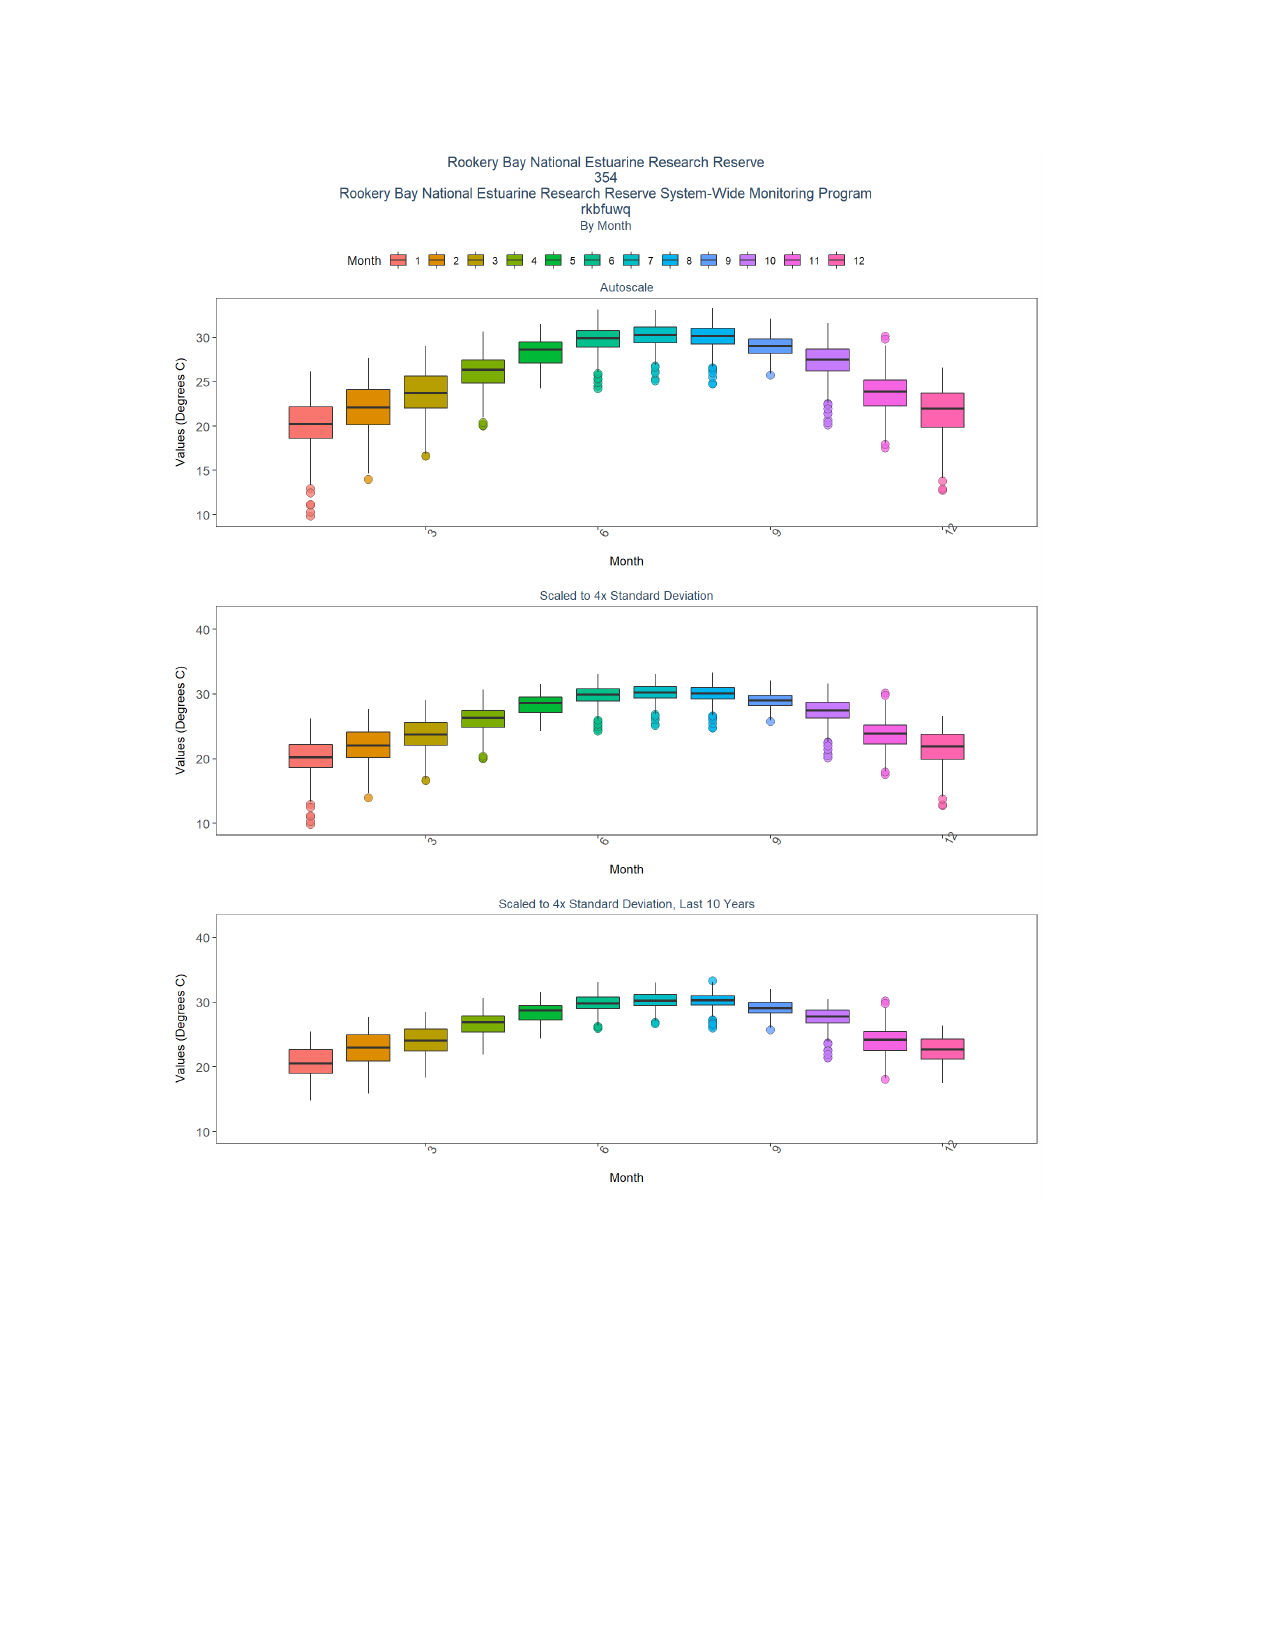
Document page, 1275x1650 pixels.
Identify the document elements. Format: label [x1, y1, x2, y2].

picture [168, 150, 1044, 1200]
